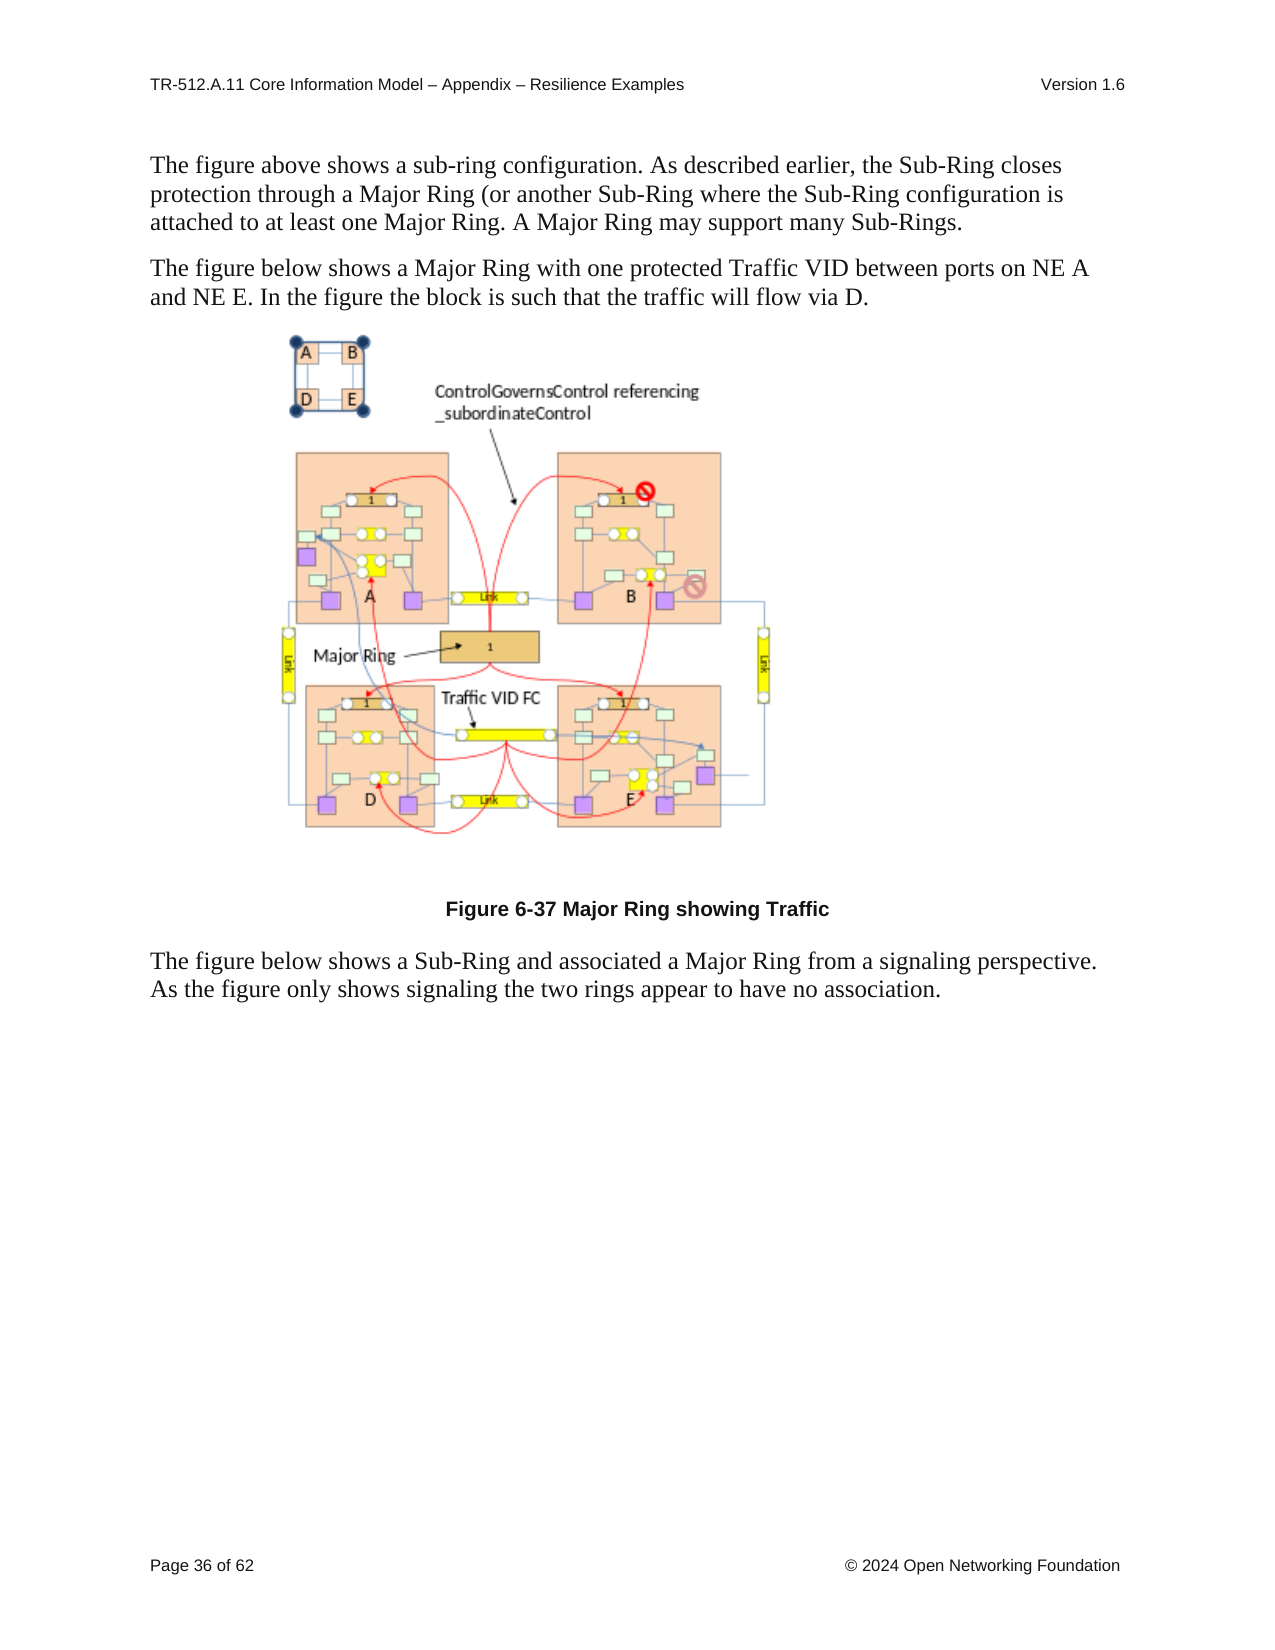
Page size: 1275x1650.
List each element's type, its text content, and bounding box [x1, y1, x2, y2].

text The figure below shows a Sub-Ring and associated a Major Ring from a signaling perspective. As the figure only shows signaling the two rings appear to have no association. [150, 946, 1125, 1003]
text The figure below shows a Major Ring with one protected Traffic VID between ports on NE A and NE E. In the figure the block is such that the traffic will flow via D. [150, 253, 1125, 310]
text The figure above shows a sub-ring configuration. As described earlier, the Sub-Ring closes protection through a Major Ring (or another Sub-Ring where the Sub-Ring configuration is attached to at least one Major Ring. A Major Ring may support many Sub-Rings. [150, 150, 1125, 236]
